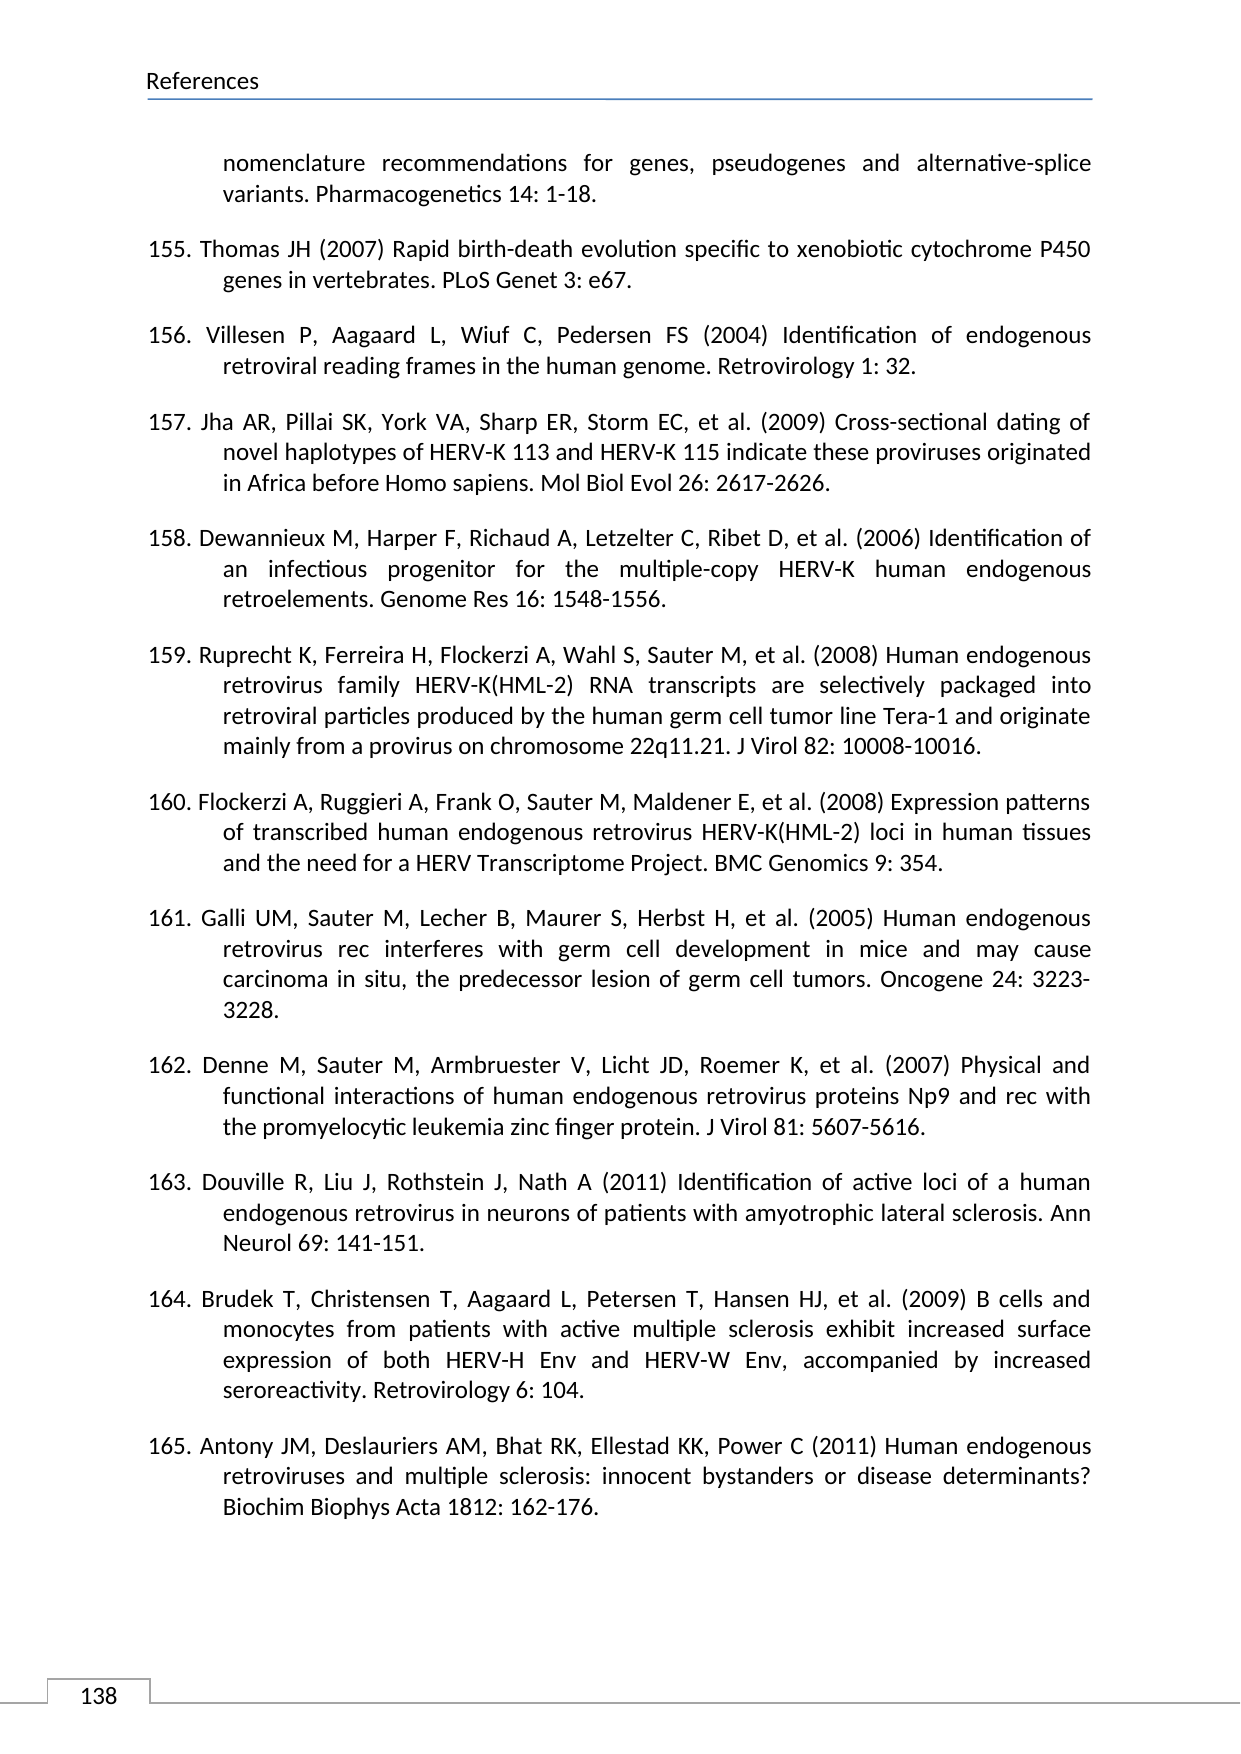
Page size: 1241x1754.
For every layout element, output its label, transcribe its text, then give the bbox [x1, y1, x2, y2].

text 157. Jha AR, Pillai SK, York VA, Sharp ER, Storm EC, et al. (2009) Cross-sectional dating of novel haplotypes of HERV-K 113 and HERV-K 115 indicate these proviruses originated in Africa before Homo sapiens. Mol Biol Evol 26: 2617-2626. [148, 406, 1093, 497]
text 164. Brudek T, Christensen T, Aagaard L, Petersen T, Hansen HJ, et al. (2009) B cells and monocytes from patients with active multiple sclerosis exhibit increased surface expression of both HERV-H Env and HERV-W Env, accompanied by increased seroreactivity. Retrovirology 6: 104. [148, 1283, 1093, 1405]
text 161. Galli UM, Sauter M, Lecher B, Maurer S, Herbst H, et al. (2005) Human endogenous retrovirus rec interferes with germ cell development in mice and may cause carcinoma in situ, the predecessor lesion of germ cell tumors. Oncogene 24: 3223-3228. [148, 902, 1093, 1024]
text 162. Denne M, Sauter M, Armbruester V, Licht JD, Roemer K, et al. (2007) Physical and functional interactions of human endogenous retrovirus proteins Np9 and rec with the promyelocytic leukemia zinc finger protein. J Virol 81: 5607-5616. [148, 1049, 1093, 1141]
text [148, 148, 1093, 209]
text 165. Antony JM, Deslauriers AM, Bhat RK, Ellestad KK, Power C (2011) Human endogenous retroviruses and multiple sclerosis: innocent bystanders or disease determinants? Biochim Biophys Acta 1812: 162-176. [148, 1430, 1093, 1521]
text 155. Thomas JH (2007) Rapid birth-death evolution specific to xenobiotic cytochrome P450 genes in vertebrates. PLoS Genet 3: e67. [148, 234, 1093, 295]
text 159. Ruprecht K, Ferreira H, Flockerzi A, Wahl S, Sauter M, et al. (2008) Human endogenous retrovirus family HERV-K(HML-2) RNA transcripts are selectively packaged into retroviral particles produced by the human germ cell tumor line Tera-1 and originate mainly from a provirus on chromosome 22q11.21. J Virol 82: 10008-10016. [148, 639, 1093, 761]
text 160. Flockerzi A, Ruggieri A, Frank O, Sauter M, Maldener E, et al. (2008) Expression patterns of transcribed human endogenous retrovirus HERV-K(HML-2) loci in human tissues and the need for a HERV Transcriptome Project. BMC Genomics 9: 354. [148, 786, 1093, 877]
text 156. Villesen P, Aagaard L, Wiuf C, Pedersen FS (2004) Identification of endogenous retroviral reading frames in the human genome. Retrovirology 1: 32. [148, 320, 1093, 381]
text 163. Douville R, Liu J, Rothstein J, Nath A (2011) Identification of active loci of a human endogenous retrovirus in neurons of patients with amyotrophic lateral sclerosis. Ann Neurol 69: 141-151. [148, 1166, 1093, 1258]
text 158. Dewannieux M, Harper F, Richaud A, Letzelter C, Ribet D, et al. (2006) Identification of an infectious progenitor for the multiple-copy HERV-K human endogenous retroelements. Genome Res 16: 1548-1556. [148, 522, 1093, 614]
